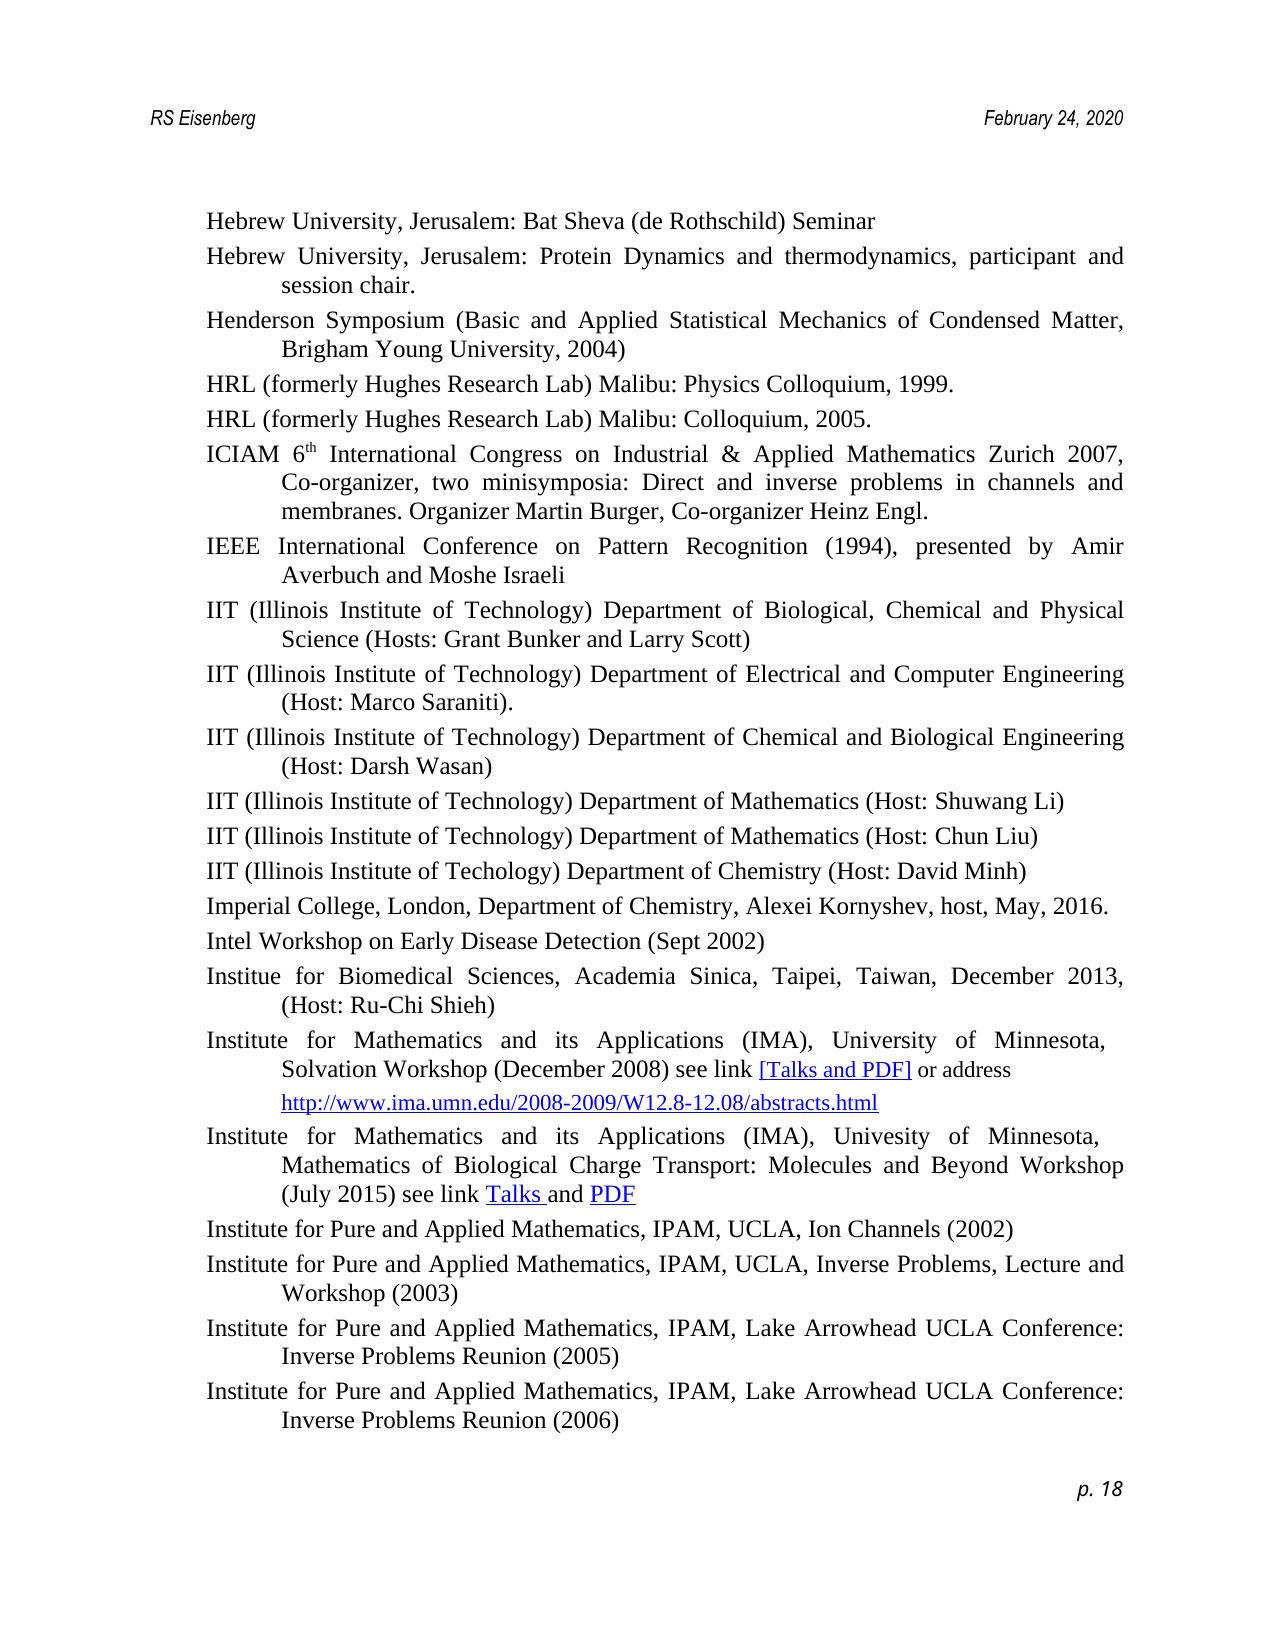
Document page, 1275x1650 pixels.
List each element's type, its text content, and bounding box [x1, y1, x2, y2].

text Institute for Mathematics and its Applications (IMA), Univesity of Minnesota, Mathematics of Biological Charge Transport: Molecules and Beyond Workshop (July 2015) see link Talks and PDF [206, 1121, 1125, 1208]
text Hebrew University, Jerusalem: Protein Dynamics and thermodynamics, participant and session chair. [206, 241, 1125, 299]
text IEEE International Conference on Pattern Recognition (1994), presented by Amir Averbuch and Moshe Israeli [206, 531, 1125, 589]
text Institute for Mathematics and its Applications (IMA), University of Minnesota, Solvation Workshop (December 2008) see link [Talks and PDF] or address [206, 1025, 1125, 1082]
text Imperial College, London, Department of Chemistry, Alexei Kornyshev, host, May, 2016. [206, 891, 1125, 920]
text ICIAM 6th International Congress on Industrial & Applied Mathematics Zurich 2007, Co-organizer, two minisymposia: Direct and inverse problems in channels and membranes. Organizer Martin Burger, Co-organizer Heinz Engl. [206, 439, 1125, 525]
text Institue for Biomedical Sciences, Academia Sinica, Taipei, Taiwan, December 2013, (Host: Ru-Chi Shieh) [206, 961, 1125, 1019]
text Institute for Pure and Applied Mathematics, IPAM, UCLA, Inverse Problems, Lecture and Workshop (2003) [206, 1249, 1125, 1306]
text IIT (Illinois Institute of Technology) Department of Mathematics (Host: Chun Liu) [206, 821, 1125, 850]
text http://www.ima.umn.edu/2008-2009/W12.8-12.08/abstracts.html [281, 1089, 1125, 1115]
text HRL (formerly Hughes Research Lab) Malibu: Colloquium, 2005. [206, 404, 1125, 432]
text Intel Workshop on Early Disease Detection (Sept 2002) [206, 926, 1125, 955]
text Institute for Pure and Applied Mathematics, IPAM, Lake Arrowhead UCLA Conference: Inverse Problems Reunion (2005) [206, 1313, 1125, 1370]
text IIT (Illinois Institute of Technology) Department of Electrical and Computer Engineering (Host: Marco Saraniti). [206, 659, 1125, 716]
text HRL (formerly Hughes Research Lab) Malibu: Physics Colloquium, 1999. [206, 369, 1125, 397]
text Institute for Pure and Applied Mathematics, IPAM, UCLA, Ion Channels (2002) [206, 1214, 1125, 1243]
text IIT (Illinois Institute of Techology) Department of Chemistry (Host: David Minh) [206, 856, 1125, 885]
text IIT (Illinois Institute of Technology) Department of Chemical and Biological Engineering (Host: Darsh Wasan) [206, 722, 1125, 780]
text IIT (Illinois Institute of Technology) Department of Biological, Chemical and Physical Science (Hosts: Grant Bunker and Larry Scott) [206, 595, 1125, 652]
text Hebrew University, Jerusalem: Bat Sheva (de Rothschild) Seminar [206, 206, 1125, 235]
text Institute for Pure and Applied Mathematics, IPAM, Lake Arrowhead UCLA Conference: Inverse Problems Reunion (2006) [206, 1376, 1125, 1434]
text IIT (Illinois Institute of Technology) Department of Mathematics (Host: Shuwang Li) [206, 786, 1125, 815]
text Henderson Symposium (Basic and Applied Statistical Mechanics of Condensed Matter, Brigham Young University, 2004) [206, 305, 1125, 362]
